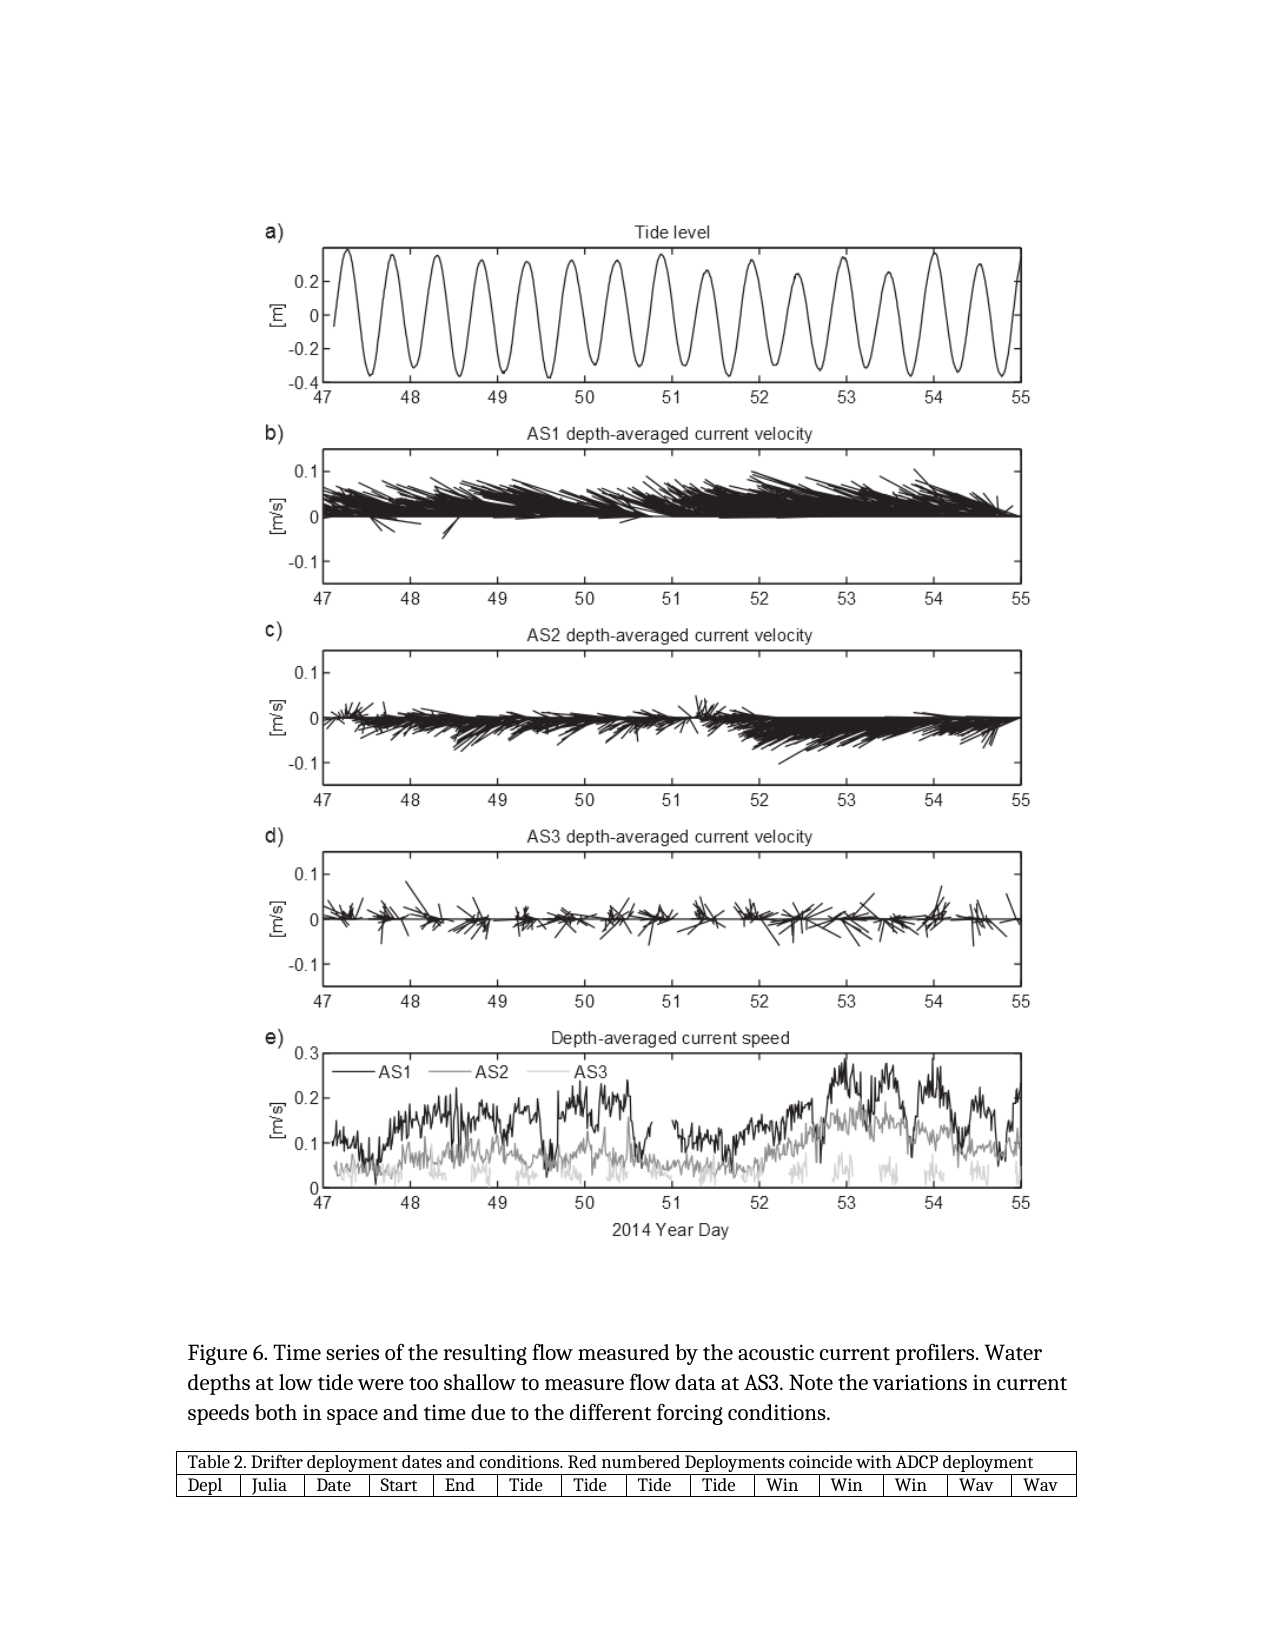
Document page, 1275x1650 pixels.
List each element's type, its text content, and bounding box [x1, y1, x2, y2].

table_cell Wind Gust Max [884, 1475, 947, 1496]
table_cell Start Time [370, 1475, 433, 1496]
text Figure 6. Time series of the resulting flow measured by the acoustic current profilers. Water depths at low tide were too shallow to measure flow data at AS3. Note the variations in current speeds both in space and time due to the different forcing conditions. [187, 1339, 1087, 1426]
table_cell Wave Height(m) [948, 1475, 1011, 1496]
table_cell End Time [434, 1475, 497, 1496]
table_cell Tide End [562, 1475, 626, 1496]
table_cell Wind Direction Avg [820, 1475, 883, 1496]
table_cell Deployment [177, 1475, 240, 1496]
table_cell Wind Speed Avg [755, 1475, 819, 1496]
table_cell Tide movement [627, 1475, 690, 1496]
picture [206, 150, 1107, 1315]
table_header Table 2. Drifter deployment dates and conditions. Red numbered Deployments coincide with ADCP deployment [177, 1452, 1076, 1473]
table_cell Tide [691, 1475, 754, 1496]
table_cell Tide Start [498, 1475, 561, 1496]
table_cell Date [305, 1475, 369, 1496]
table_cell Wave Period [1012, 1475, 1076, 1496]
table_cell Julian(local) [241, 1475, 304, 1496]
